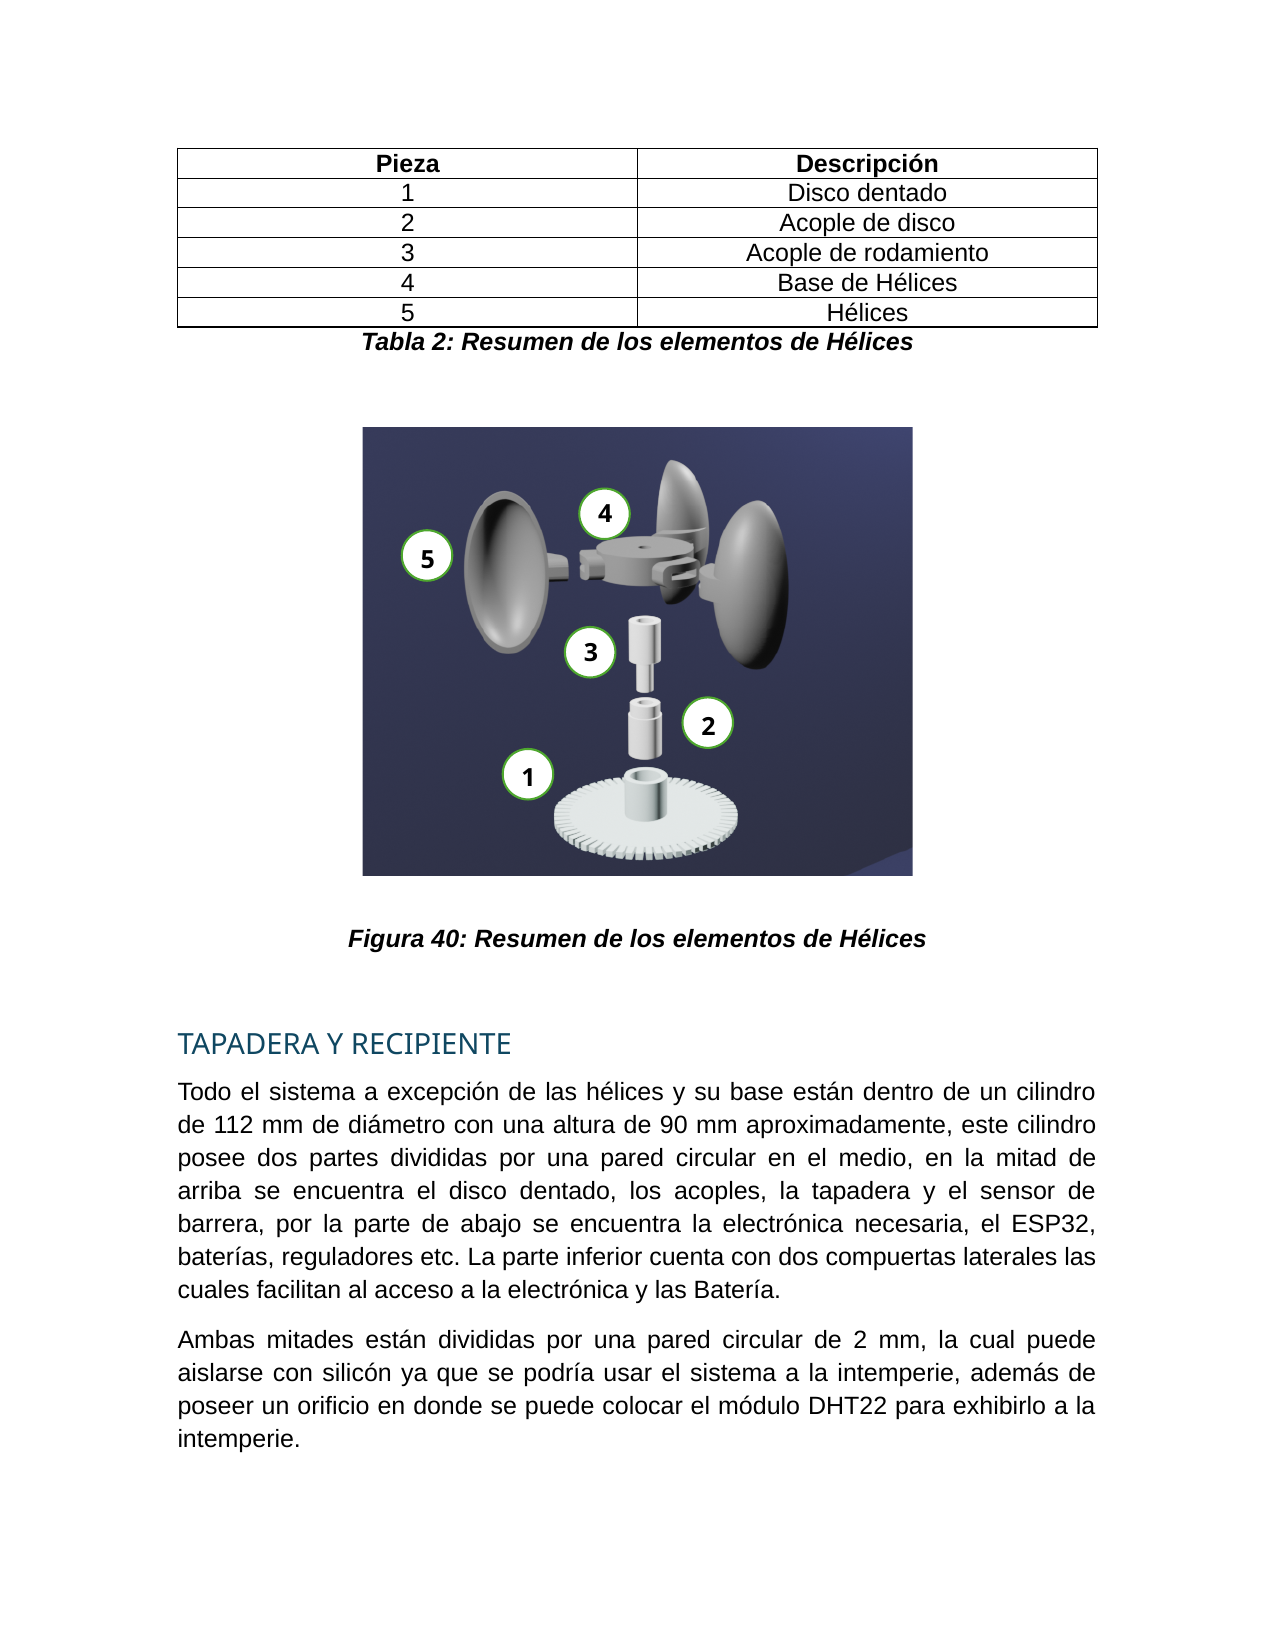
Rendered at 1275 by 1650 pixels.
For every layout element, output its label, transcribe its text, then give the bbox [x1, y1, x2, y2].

table_cell 5 [178, 298, 637, 326]
table_cell 4 [178, 268, 637, 297]
table_header Descripción [638, 149, 1097, 177]
table_cell Acople de rodamiento [638, 238, 1097, 267]
text Tabla 2: Resumen de los elementos de Hélices [177, 328, 1098, 356]
table_cell Acople de disco [638, 208, 1097, 237]
table_header Pieza [178, 149, 637, 177]
table_cell Base de Hélices [638, 268, 1097, 297]
table_cell 2 [178, 208, 637, 237]
table_cell 1 [178, 179, 637, 207]
text Figura 40: Resumen de los elementos de Hélices [177, 924, 1098, 952]
table_cell 3 [178, 238, 637, 267]
table_cell Disco dentado [638, 179, 1097, 207]
picture [362, 427, 913, 876]
text Todo el sistema a excepción de las hélices y su base están dentro de un cilindro de 112 mm de diámetro con una altura de 90 mm aproximadamente, este cilindro posee dos partes divididas por una pared circular en el medio, en la mitad de arriba se encuentra el disco dentado, los acoples, la tapadera y el sensor de barrera, por la parte de abajo se encuentra la electrónica necesaria, el ESP32, baterías, reguladores etc. La parte inferior cuenta con dos compuertas laterales las cuales facilitan al acceso a la electrónica y las Batería. [177, 1077, 1098, 1304]
subtitle TAPADERA Y RECIPIENTE [177, 1023, 1098, 1063]
table_cell Hélices [638, 298, 1097, 326]
text Ambas mitades están divididas por una pared circular de 2 mm, la cual puede aislarse con silicón ya que se podría usar el sistema a la intemperie, además de poseer un orificio en donde se puede colocar el módulo DHT22 para exhibirlo a la intemperie. [177, 1325, 1098, 1453]
